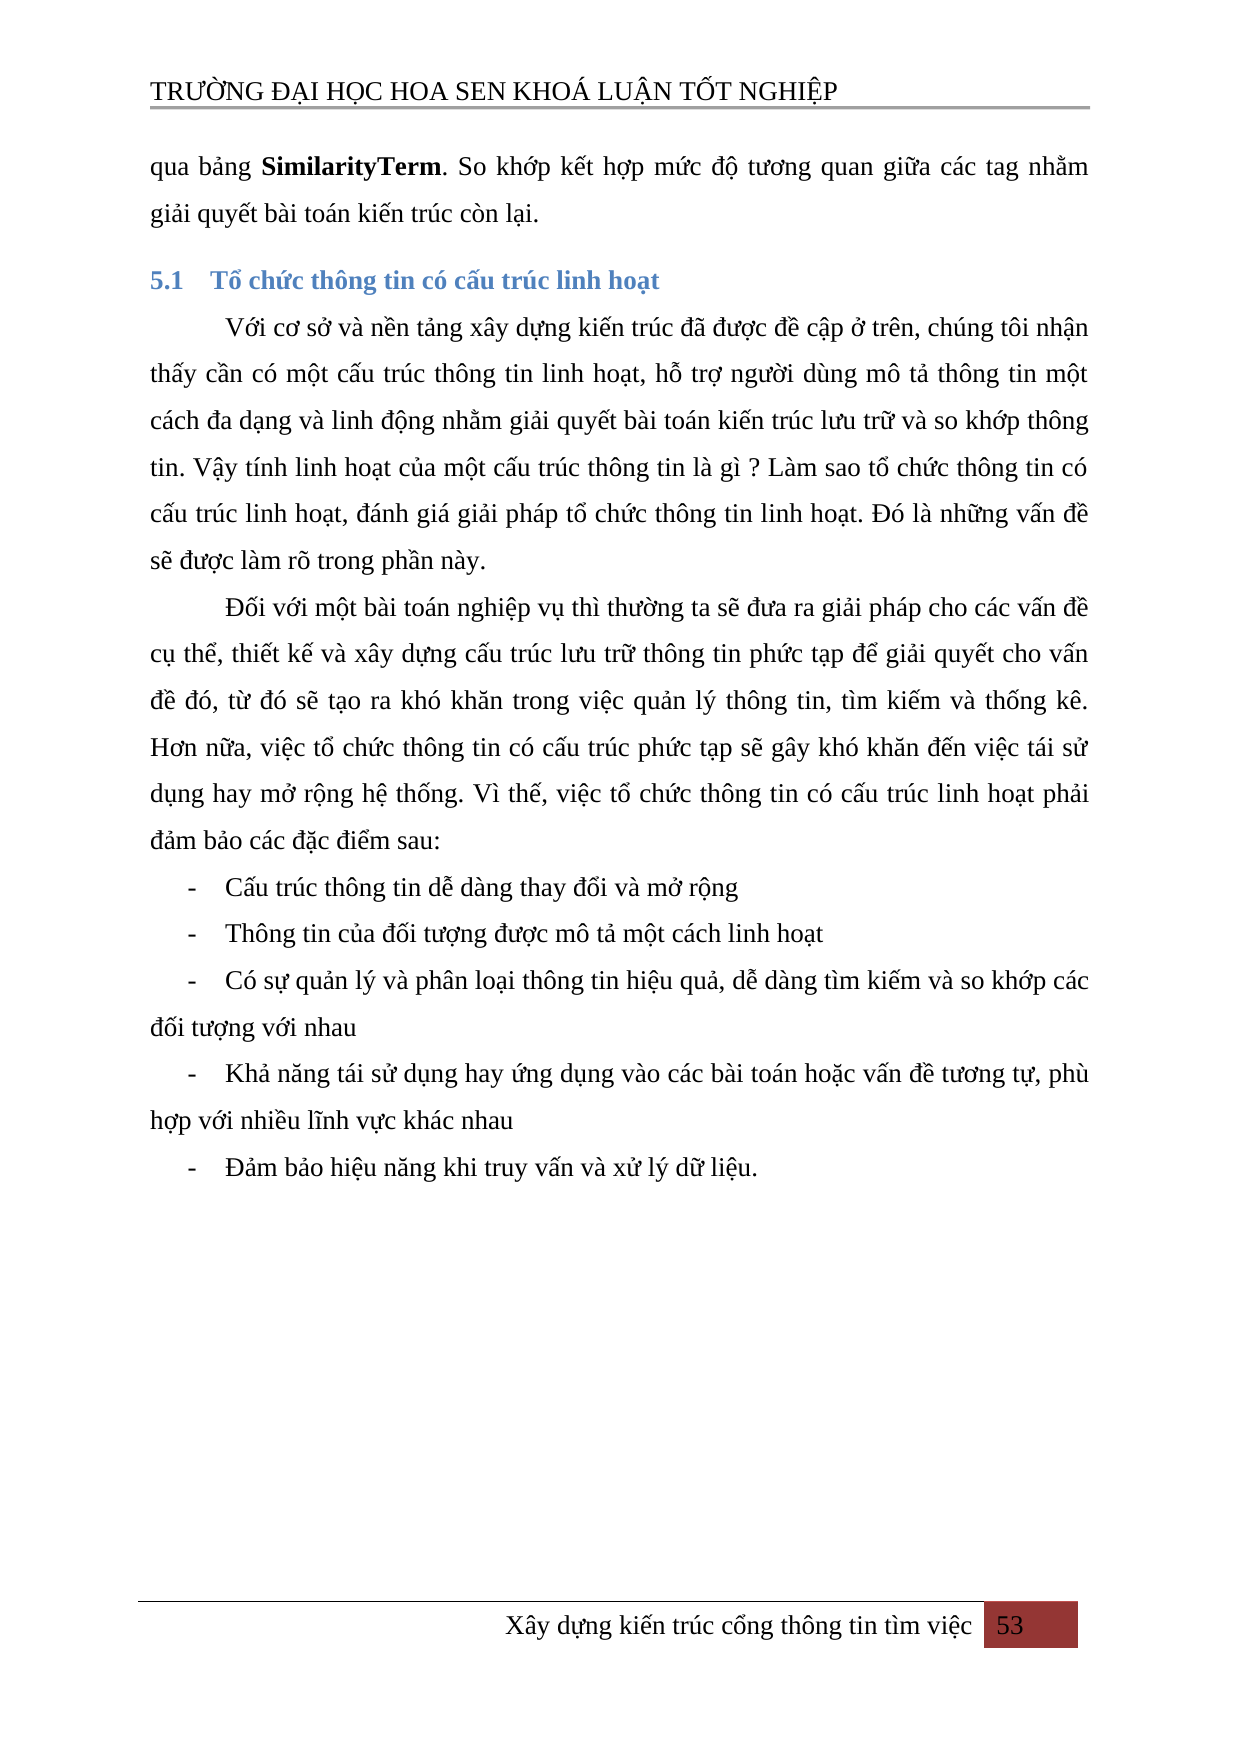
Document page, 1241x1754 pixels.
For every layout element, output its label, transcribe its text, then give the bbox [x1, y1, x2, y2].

list Có sự quản lý và phân loại thông tin hiệu quả, dễ dàng tìm kiếm và so khớp các đối tượng với nhau [150, 964, 1090, 1042]
text Đối với một bài toán nghiệp vụ thì thường ta sẽ đưa ra giải pháp cho các vấn đề cụ thể, thiết kế và xây dựng cấu trúc lưu trữ thông tin phức tạp để giải quyết cho vấn đề đó, từ đó sẽ tạo ra khó khăn trong việc quản lý thông tin, tìm kiếm và thống kê. Hơn nữa, việc tổ chức thông tin có cấu trúc phức tạp sẽ gây khó khăn đến việc tái sử dụng hay mở rộng hệ thống. Vì thế, việc tổ chức thông tin có cấu trúc linh hoạt phải đảm bảo các đặc điểm sau: [150, 591, 1090, 855]
list Cấu trúc thông tin dễ dàng thay đổi và mở rộng [150, 871, 1090, 902]
list Khả năng tái sử dụng hay ứng dụng vào các bài toán hoặc vấn đề tương tự, phù hợp với nhiều lĩnh vực khác nhau [150, 1057, 1090, 1135]
list Thông tin của đối tượng được mô tả một cách linh hoạt [150, 917, 1090, 949]
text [150, 150, 1090, 228]
list Đảm bảo hiệu năng khi truy vấn và xử lý dữ liệu. [150, 1151, 1090, 1182]
subtitle Tổ chức thông tin có cấu trúc linh hoạt [150, 264, 1090, 295]
text Với cơ sở và nền tảng xây dựng kiến trúc đã được đề cập ở trên, chúng tôi nhận thấy cần có một cấu trúc thông tin linh hoạt, hỗ trợ người dùng mô tả thông tin một cách đa dạng và linh động nhằm giải quyết bài toán kiến trúc lưu trữ và so khớp thông tin. Vậy tính linh hoạt của một cấu trúc thông tin là gì ? Làm sao tổ chức thông tin có cấu trúc linh hoạt, đánh giá giải pháp tổ chức thông tin linh hoạt. Đó là những vấn đề sẽ được làm rõ trong phần này. [150, 311, 1090, 575]
